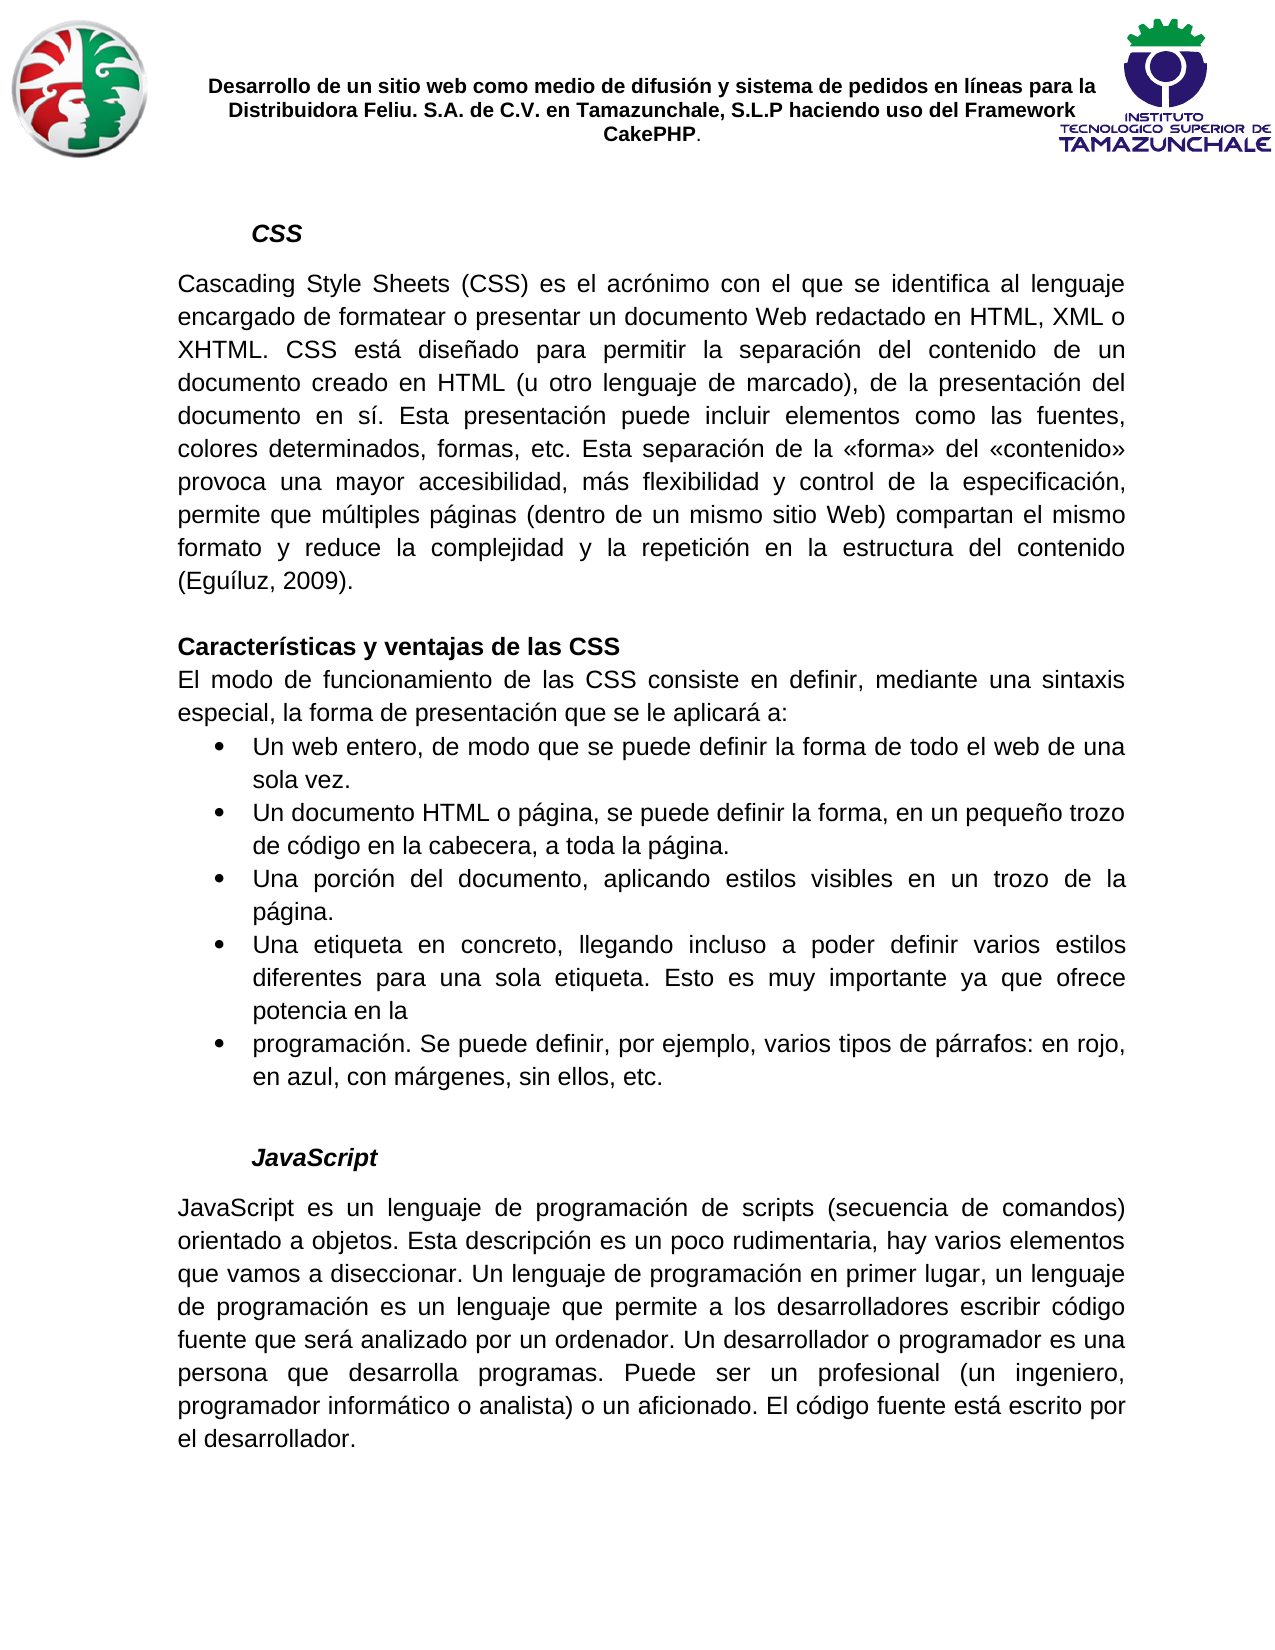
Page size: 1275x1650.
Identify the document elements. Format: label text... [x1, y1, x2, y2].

list Un documento HTML o página, se puede definir la forma, en un pequeño trozo de código en la cabecera, a toda la página. [215, 798, 1127, 859]
text Cascading Style Sheets (CSS) es el acrónimo con el que se identifica al lenguaje encargado de formatear o presentar un documento Web redactado en HTML, XML o XHTML. CSS está diseñado para permitir la separación del contenido de un documento creado en HTML (u otro lenguaje de marcado), de la presentación del documento en sí. Esta presentación puede incluir elementos como las fuentes, colores determinados, formas, etc. Esta separación de la «forma» del «contenido» provoca una mayor accesibilidad, más flexibilidad y control de la especificación, permite que múltiples páginas (dentro de un mismo sitio Web) compartan el mismo formato y reduce la complejidad y la repetición en la estructura del contenido (Eguíluz, 2009). [177, 269, 1127, 595]
text El modo de funcionamiento de las CSS consiste en definir, mediante una sintaxis especial, la forma de presentación que se le aplicará a: [177, 665, 1127, 727]
subtitle JavaScript [251, 1143, 1127, 1172]
list programación. Se puede definir, por ejemplo, varios tipos de párrafos: en rojo, en azul, con márgenes, sin ellos, etc. [215, 1029, 1127, 1091]
text JavaScript es un lenguaje de programación de scripts (secuencia de comandos) orientado a objetos. Esta descripción es un poco rudimentaria, hay varios elementos que vamos a diseccionar. Un lenguaje de programación en primer lugar, un lenguaje de programación es un lenguaje que permite a los desarrolladores escribir código fuente que será analizado por un ordenador. Un desarrollador o programador es una persona que desarrolla programas. Puede ser un profesional (un ingeniero, programador informático o analista) o un aficionado. El código fuente está escrito por el desarrollador. [177, 1193, 1127, 1453]
list Un web entero, de modo que se puede definir la forma de todo el web de una sola vez. [215, 731, 1127, 793]
list Una porción del documento, aplicando estilos visibles en un trozo de la página. [215, 864, 1127, 926]
subtitle CSS [251, 219, 1127, 248]
list Una etiqueta en concreto, llegando incluso a poder definir varios estilos diferentes para una sola etiqueta. Esto es muy importante ya que ofrece potencia en la [215, 930, 1127, 1025]
text Características y ventajas de las CSS [177, 632, 1127, 661]
picture [7, 16, 152, 163]
